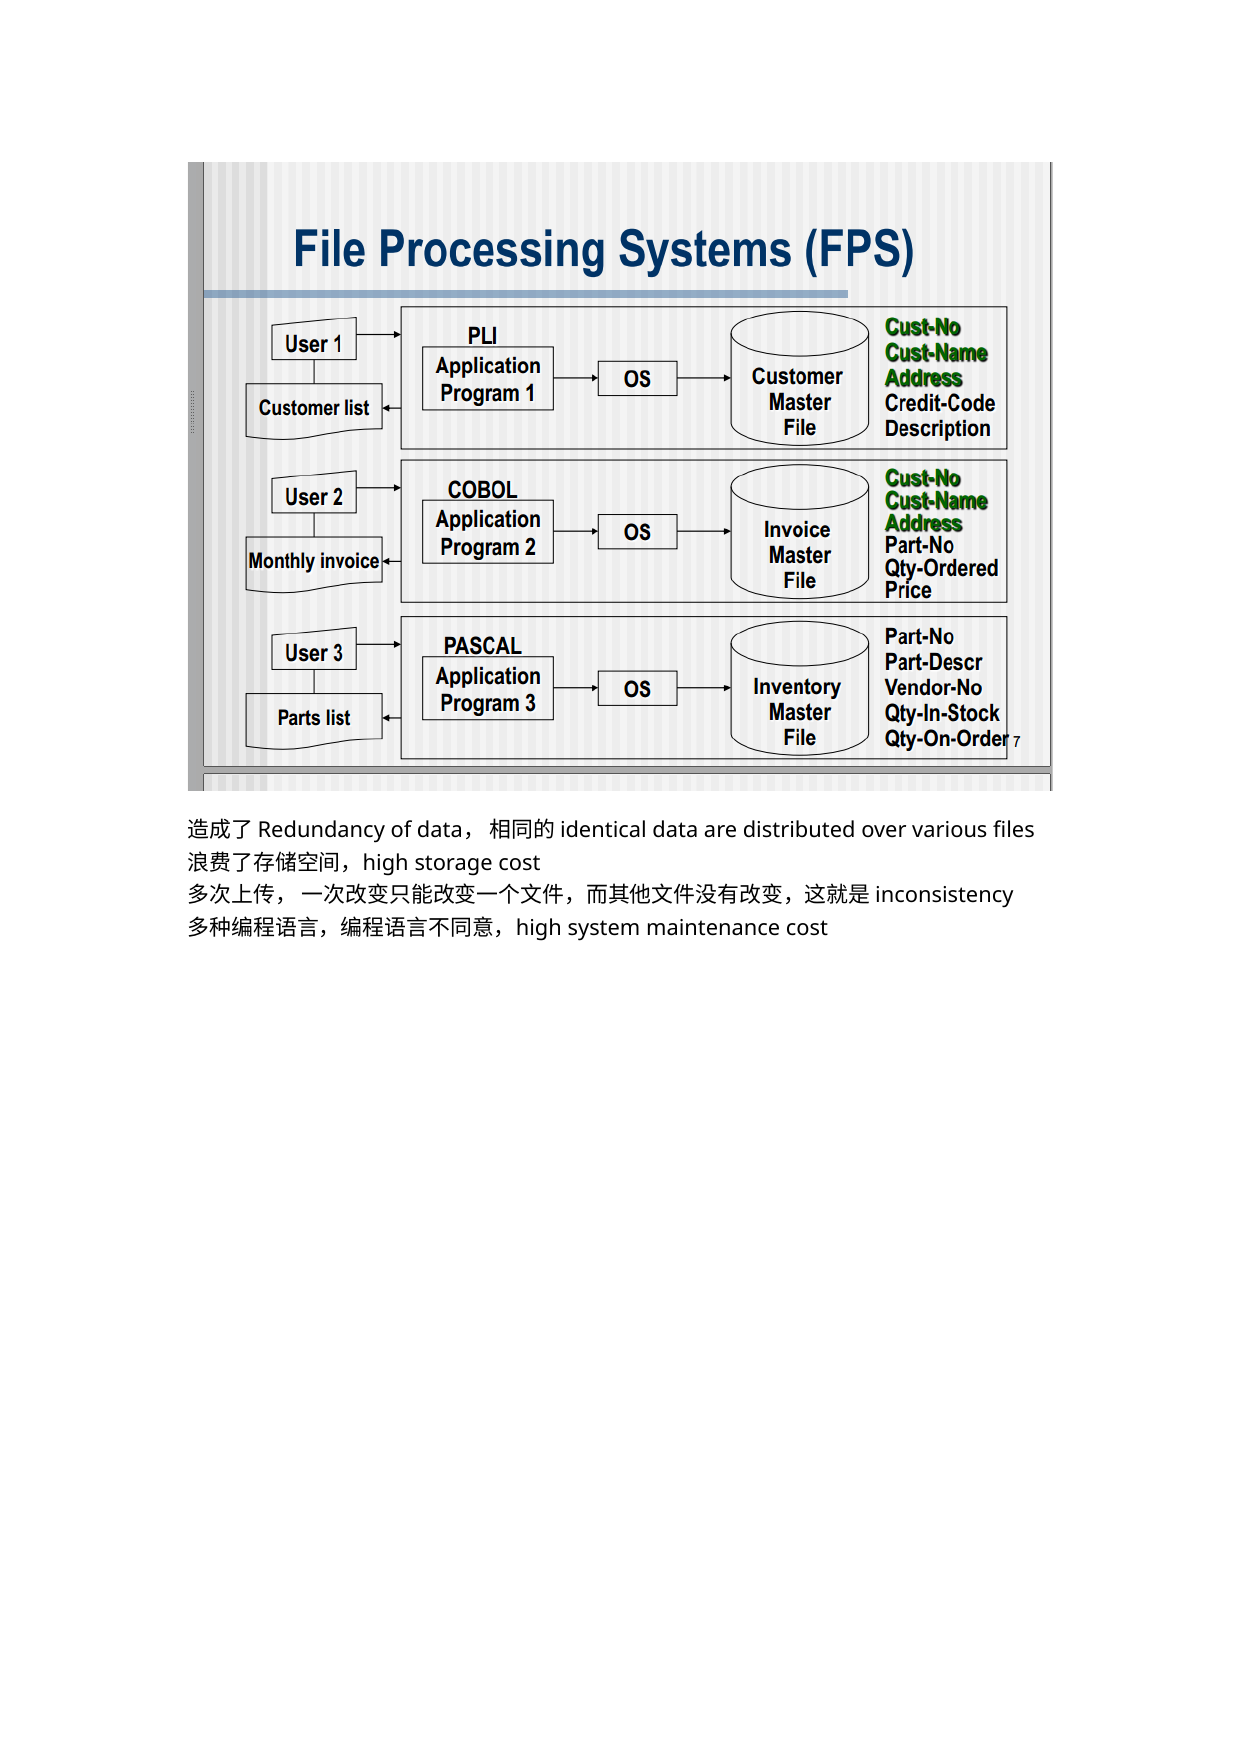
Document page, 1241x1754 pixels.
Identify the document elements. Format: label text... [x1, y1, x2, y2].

picture [187, 162, 1053, 791]
text 多次上传， 一次改变只能改变一个文件，而其他文件没有改变，这就是inconsistency [187, 877, 1053, 909]
text 浪费了存储空间，high storage cost [187, 844, 1053, 877]
text 造成了Redundancy of data， 相同的identical data are distributed over various files [187, 812, 1053, 844]
text 多种编程语言，编程语言不同意，high system maintenance cost [187, 909, 1053, 942]
